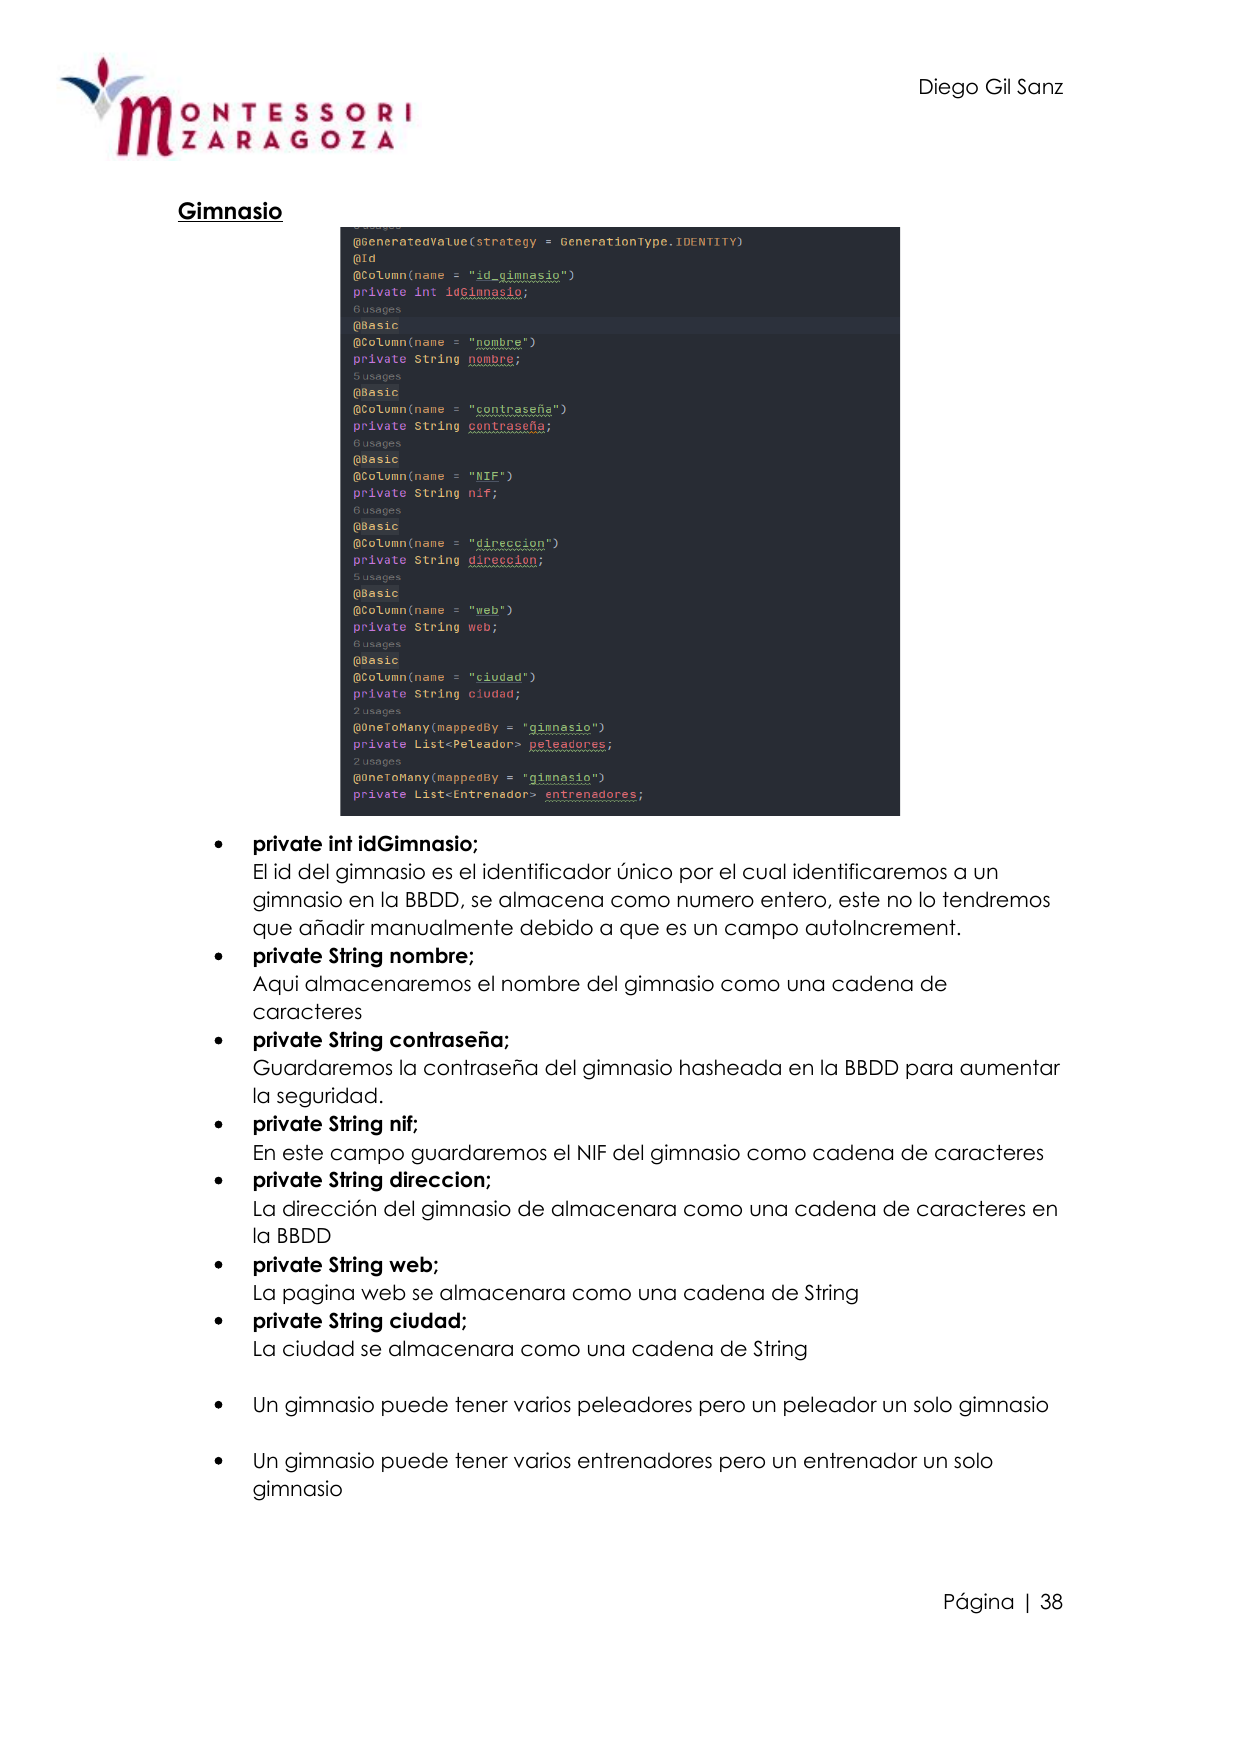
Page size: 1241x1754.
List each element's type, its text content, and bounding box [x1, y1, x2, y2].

list private String direccion; La dirección del gimnasio de almacenara como una cadena de caracteres en la BBDD [215, 1167, 1063, 1248]
list En este campo guardaremos el NIF del gimnasio como cadena de caracteres [252, 1139, 1063, 1164]
picture [56, 50, 422, 161]
list private String contraseña; Guardaremos la contraseña del gimnasio hasheada en la BBDD para aumentar la seguridad. [215, 1027, 1063, 1108]
list private int idGimnasio; El id del gimnasio es el identificador único por el cual identificaremos a un gimnasio en la BBDD, se almacena como numero entero, este no lo tendremos que añadir manualmente debido a que es un campo autoIncrement. [215, 831, 1063, 940]
list private String web; La pagina web se almacenara como una cadena de String [215, 1251, 1063, 1304]
picture [340, 227, 901, 816]
list Un gimnasio puede tener varios peleadores pero un peleador un solo gimnasio [215, 1391, 1063, 1445]
list private String nombre; Aqui almacenaremos el nombre del gimnasio como una cadena de caracteres [215, 943, 1063, 1024]
list private String nif; [215, 1111, 1063, 1136]
list private String ciudad; La ciudad se almacenara como una cadena de String [215, 1307, 1063, 1389]
list Un gimnasio puede tener varios entrenadores pero un entrenador un solo gimnasio [215, 1447, 1063, 1501]
subtitle Gimnasio [177, 196, 1063, 224]
